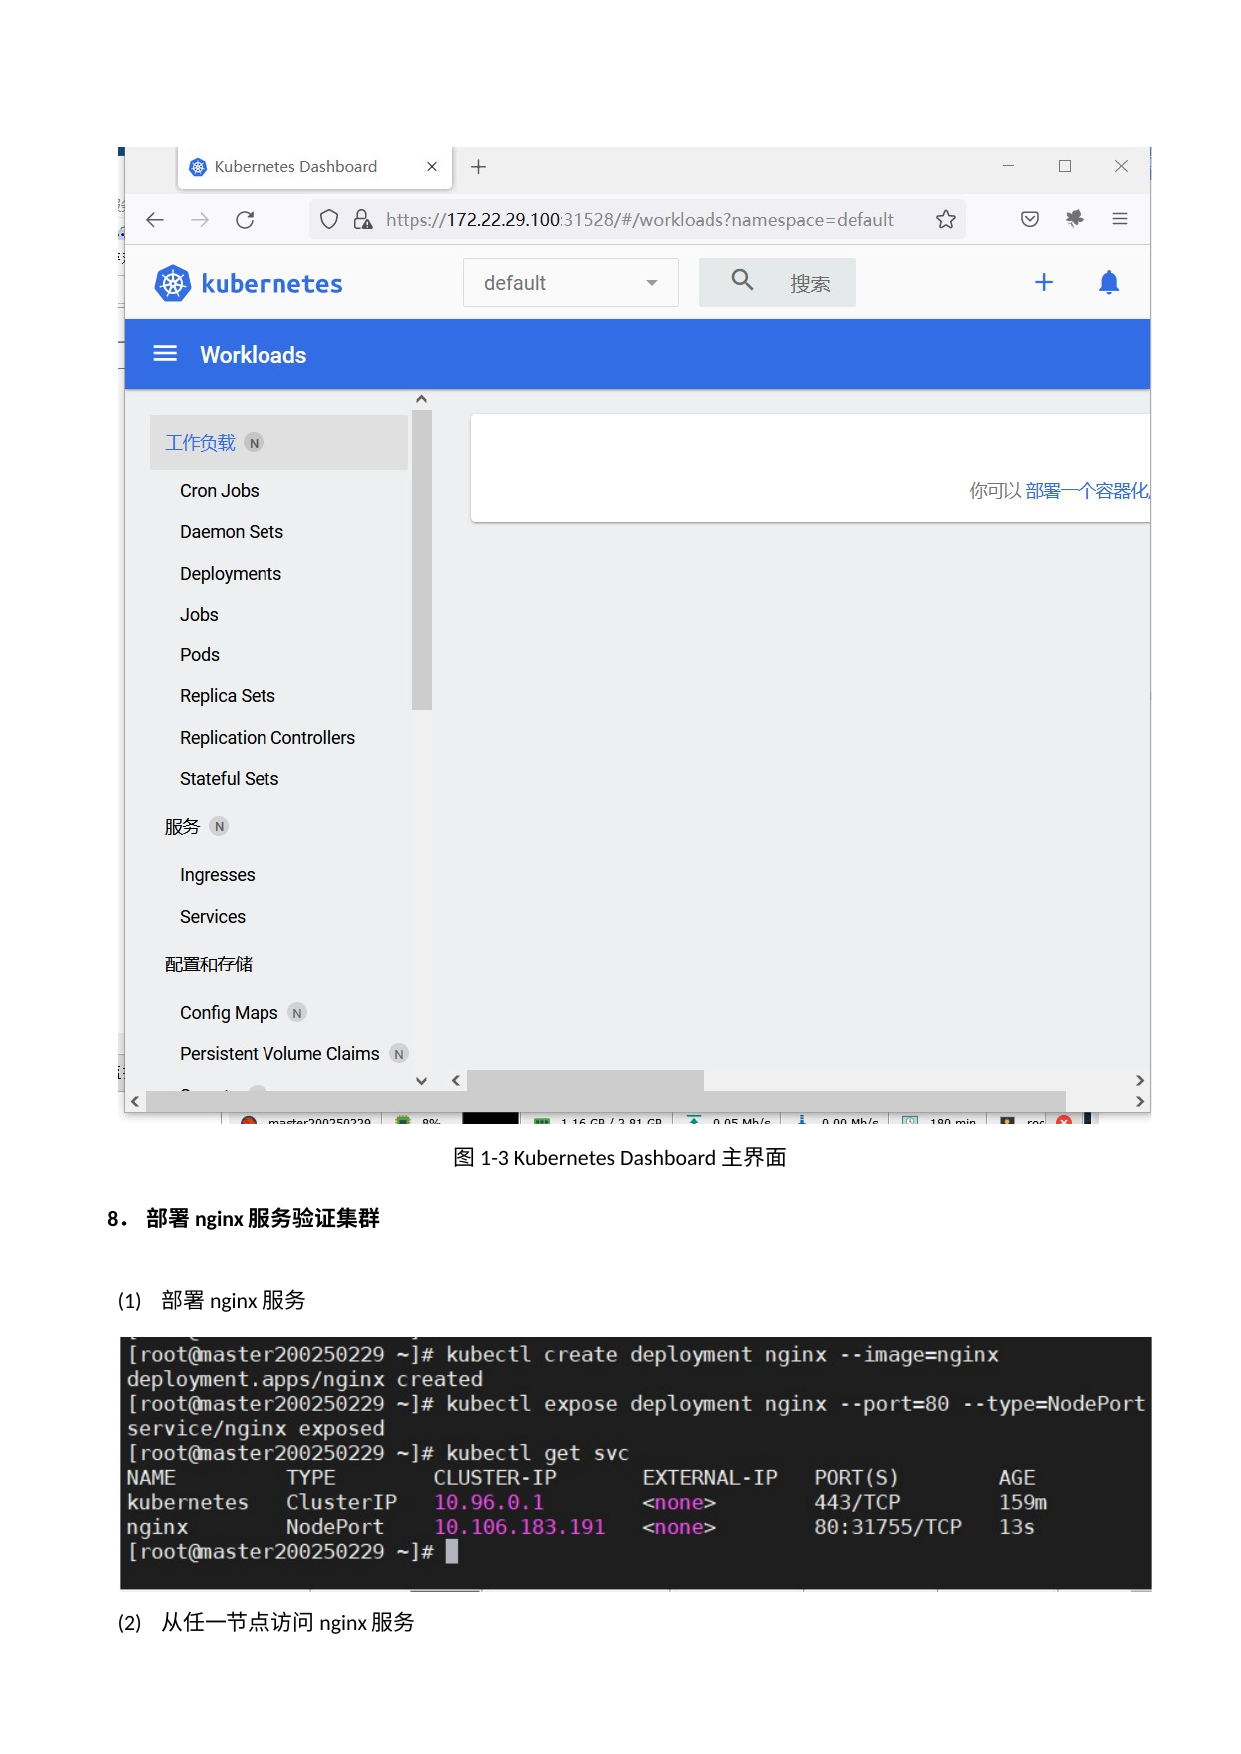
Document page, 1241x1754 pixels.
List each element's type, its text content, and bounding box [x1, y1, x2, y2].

subtitle 8． 部署 nginx 服务验证集群 [107, 1201, 1141, 1233]
list 从任一节点访问 nginx 服务 [117, 1605, 1138, 1636]
text 图 1-3 Kubernetes Dashboard 主界面 [107, 1140, 1133, 1172]
list 部署 nginx 服务 [117, 1283, 1138, 1314]
picture [118, 1337, 1152, 1592]
picture [118, 147, 1152, 1124]
